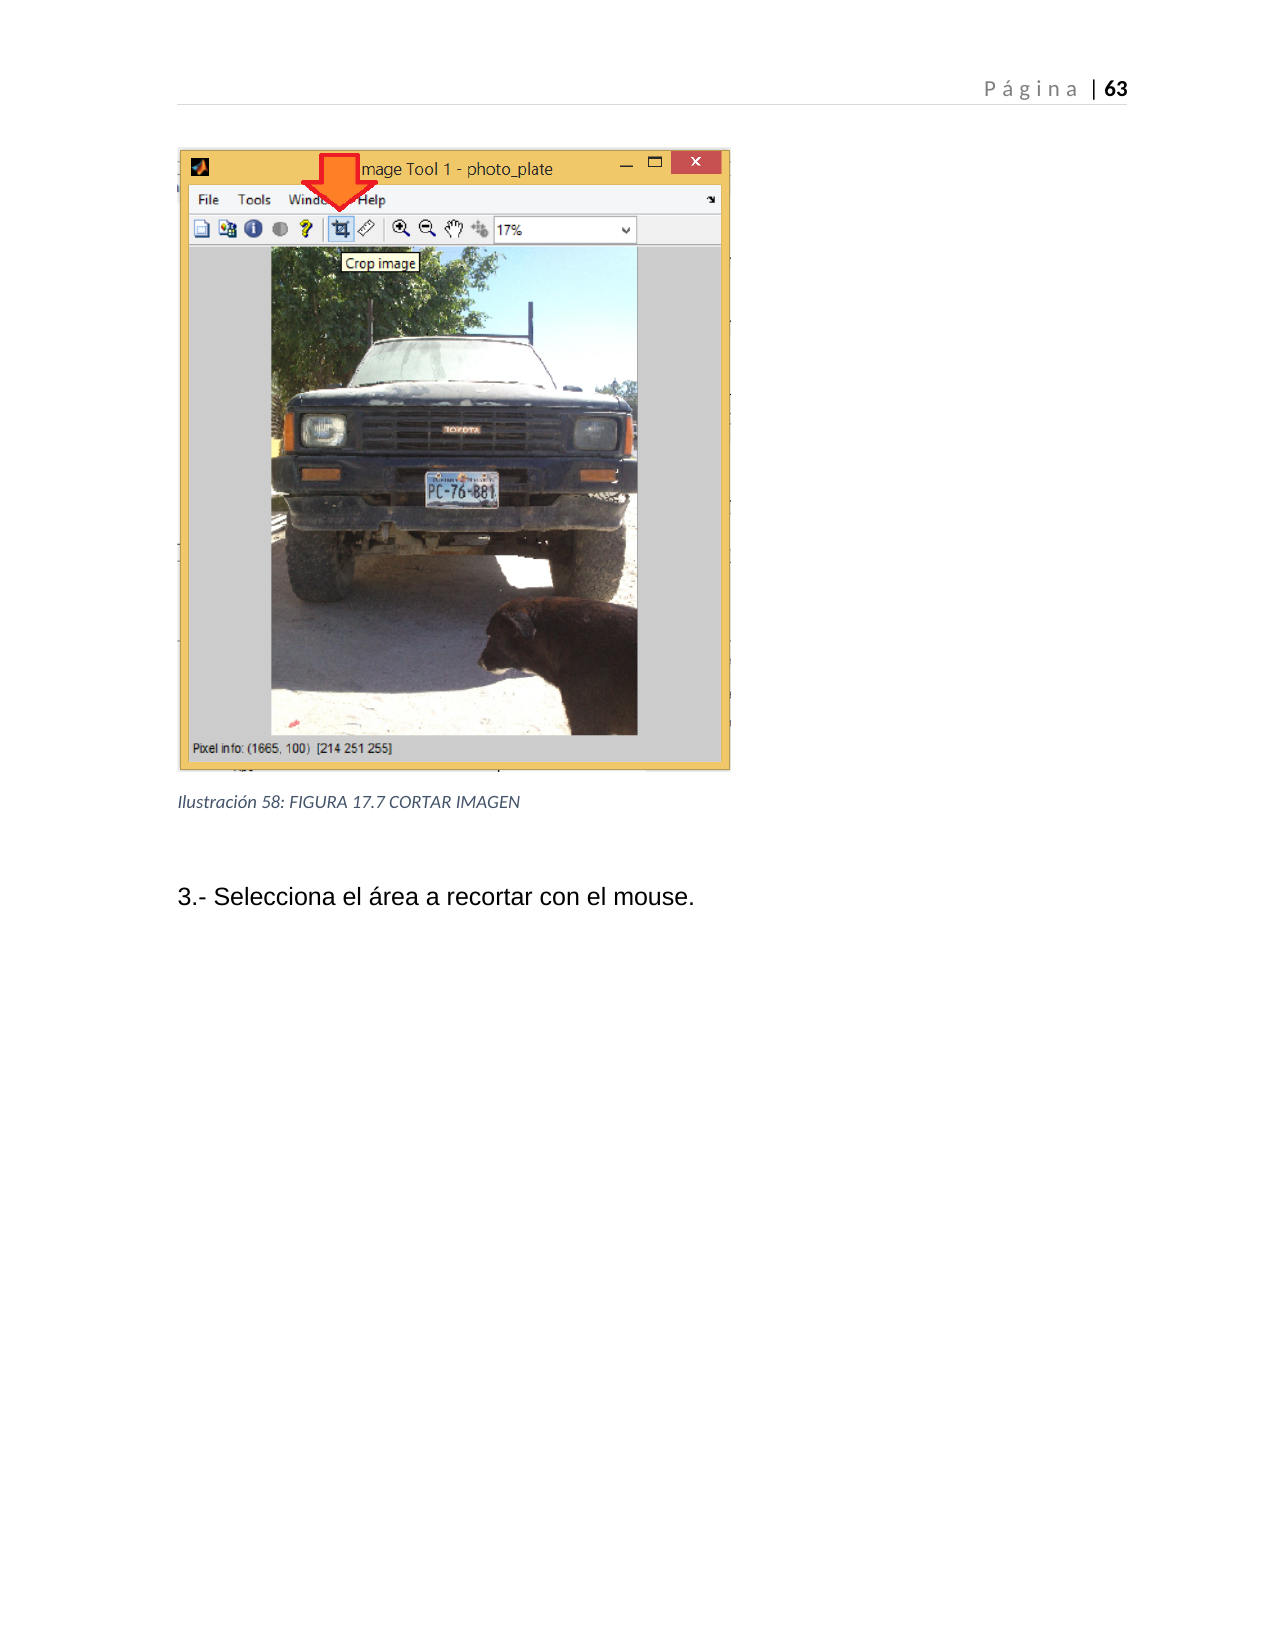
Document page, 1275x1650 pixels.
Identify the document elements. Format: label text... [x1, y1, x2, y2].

text 3.- Selecciona el área a recortar con el mouse. [177, 882, 1127, 911]
text Ilustración 58: FIGURA 17.7 CORTAR IMAGEN [177, 791, 1127, 814]
picture [177, 147, 731, 772]
